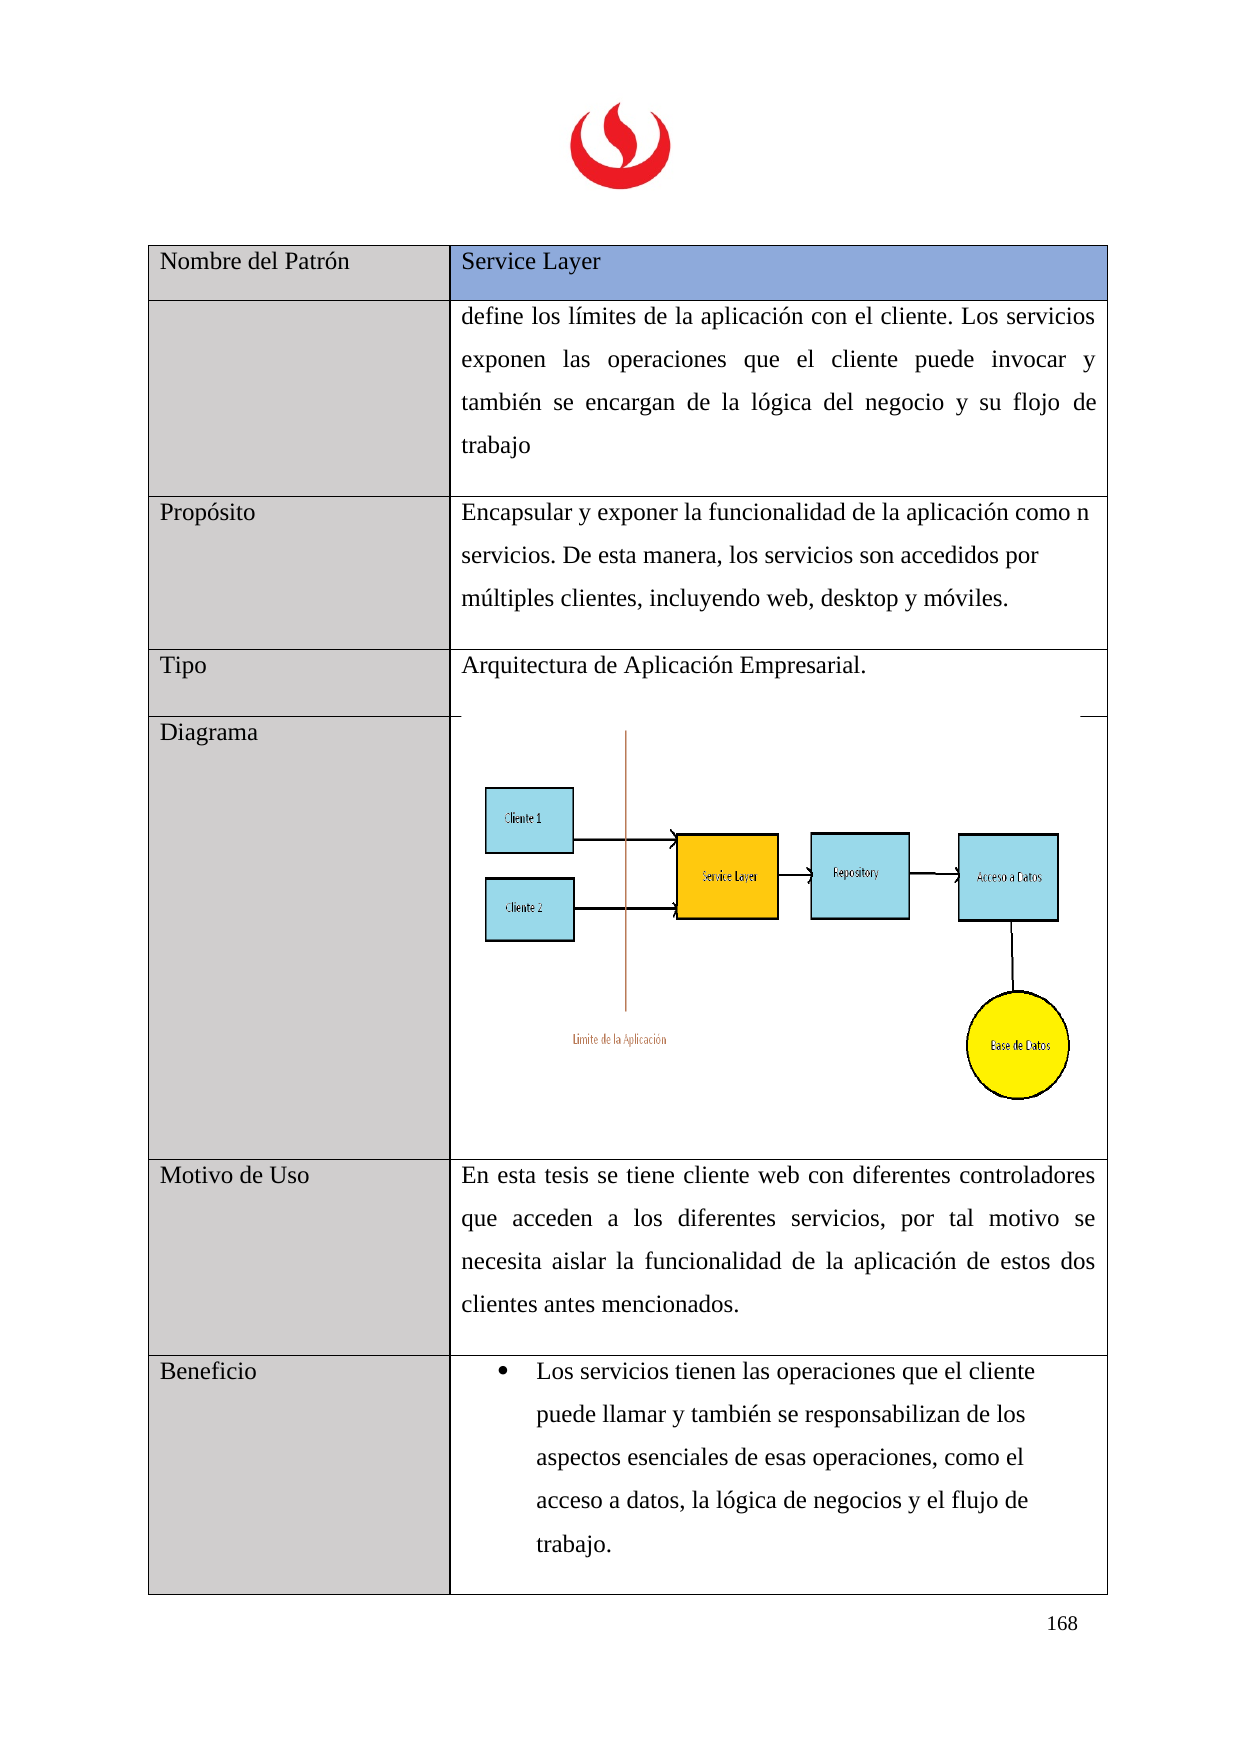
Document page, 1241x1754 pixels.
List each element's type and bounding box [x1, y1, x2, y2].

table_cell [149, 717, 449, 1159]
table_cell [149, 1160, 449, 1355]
picture [461, 716, 1081, 1134]
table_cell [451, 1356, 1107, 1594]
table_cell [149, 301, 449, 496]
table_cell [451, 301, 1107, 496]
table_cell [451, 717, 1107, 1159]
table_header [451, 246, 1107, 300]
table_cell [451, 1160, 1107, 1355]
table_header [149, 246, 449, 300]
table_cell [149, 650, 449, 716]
picture [497, 70, 744, 221]
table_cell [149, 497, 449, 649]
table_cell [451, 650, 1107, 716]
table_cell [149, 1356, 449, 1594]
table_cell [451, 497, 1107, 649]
